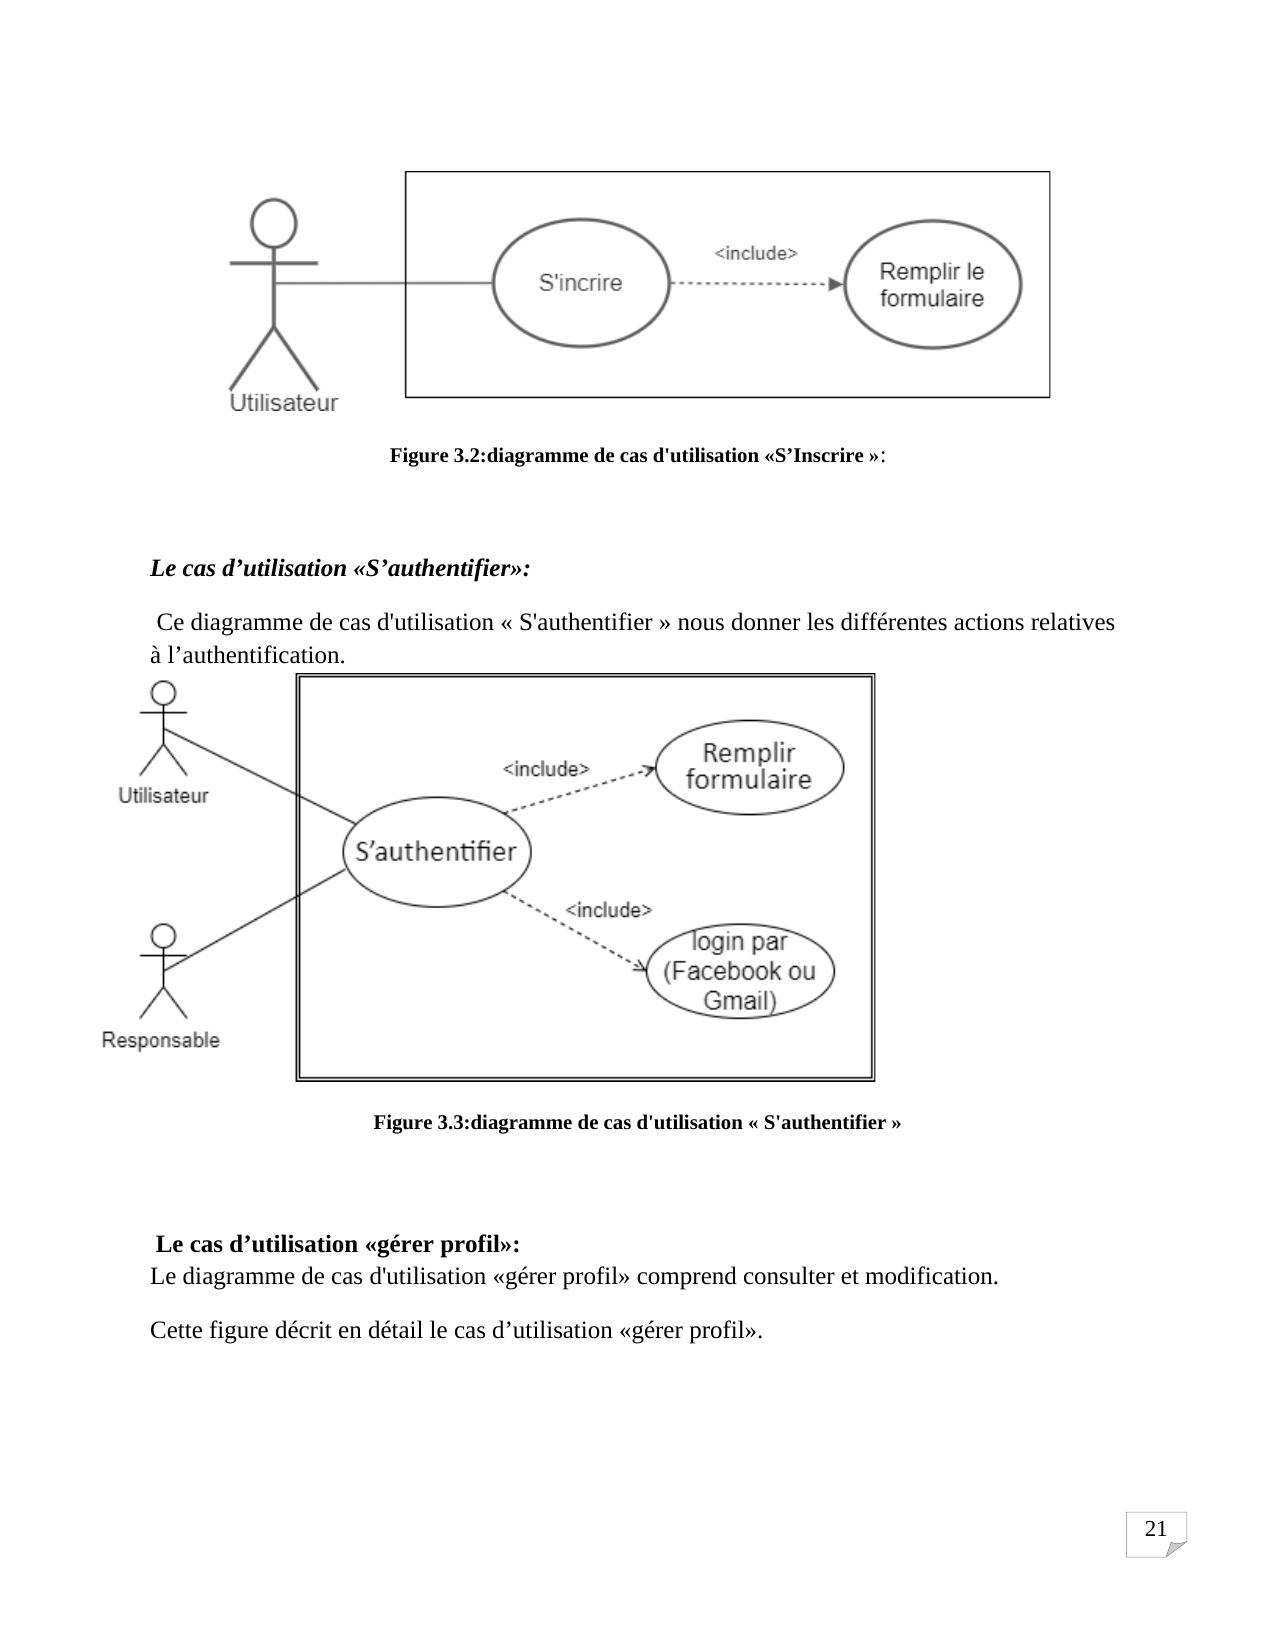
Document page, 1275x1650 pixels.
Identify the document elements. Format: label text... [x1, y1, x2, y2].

picture [102, 673, 876, 1082]
picture [1168, 1543, 1187, 1557]
subtitle Le cas d’utilisation «gérer profil»: [156, 1229, 1164, 1258]
text Le diagramme de cas d'utilisation «gérer profil» comprend consulter et modification. Cette figure décrit en détail le cas d’utilisation «gérer profil». [150, 1261, 1036, 1344]
picture [228, 171, 1051, 411]
picture [1165, 1541, 1171, 1556]
text Figure 3.2:diagramme de cas d'utilisation «S’Inscrire »: [154, 441, 1121, 467]
text Figure 3.3:diagramme de cas d'utilisation « S'authentifier » [154, 1110, 1121, 1134]
subtitle Le cas d’utilisation «S’authentifier»: [150, 553, 1164, 582]
picture [1168, 1544, 1181, 1554]
text Ce diagramme de cas d'utilisation « S'authentifier » nous donner les différentes actions relatives à l’authentification. [150, 607, 1124, 668]
